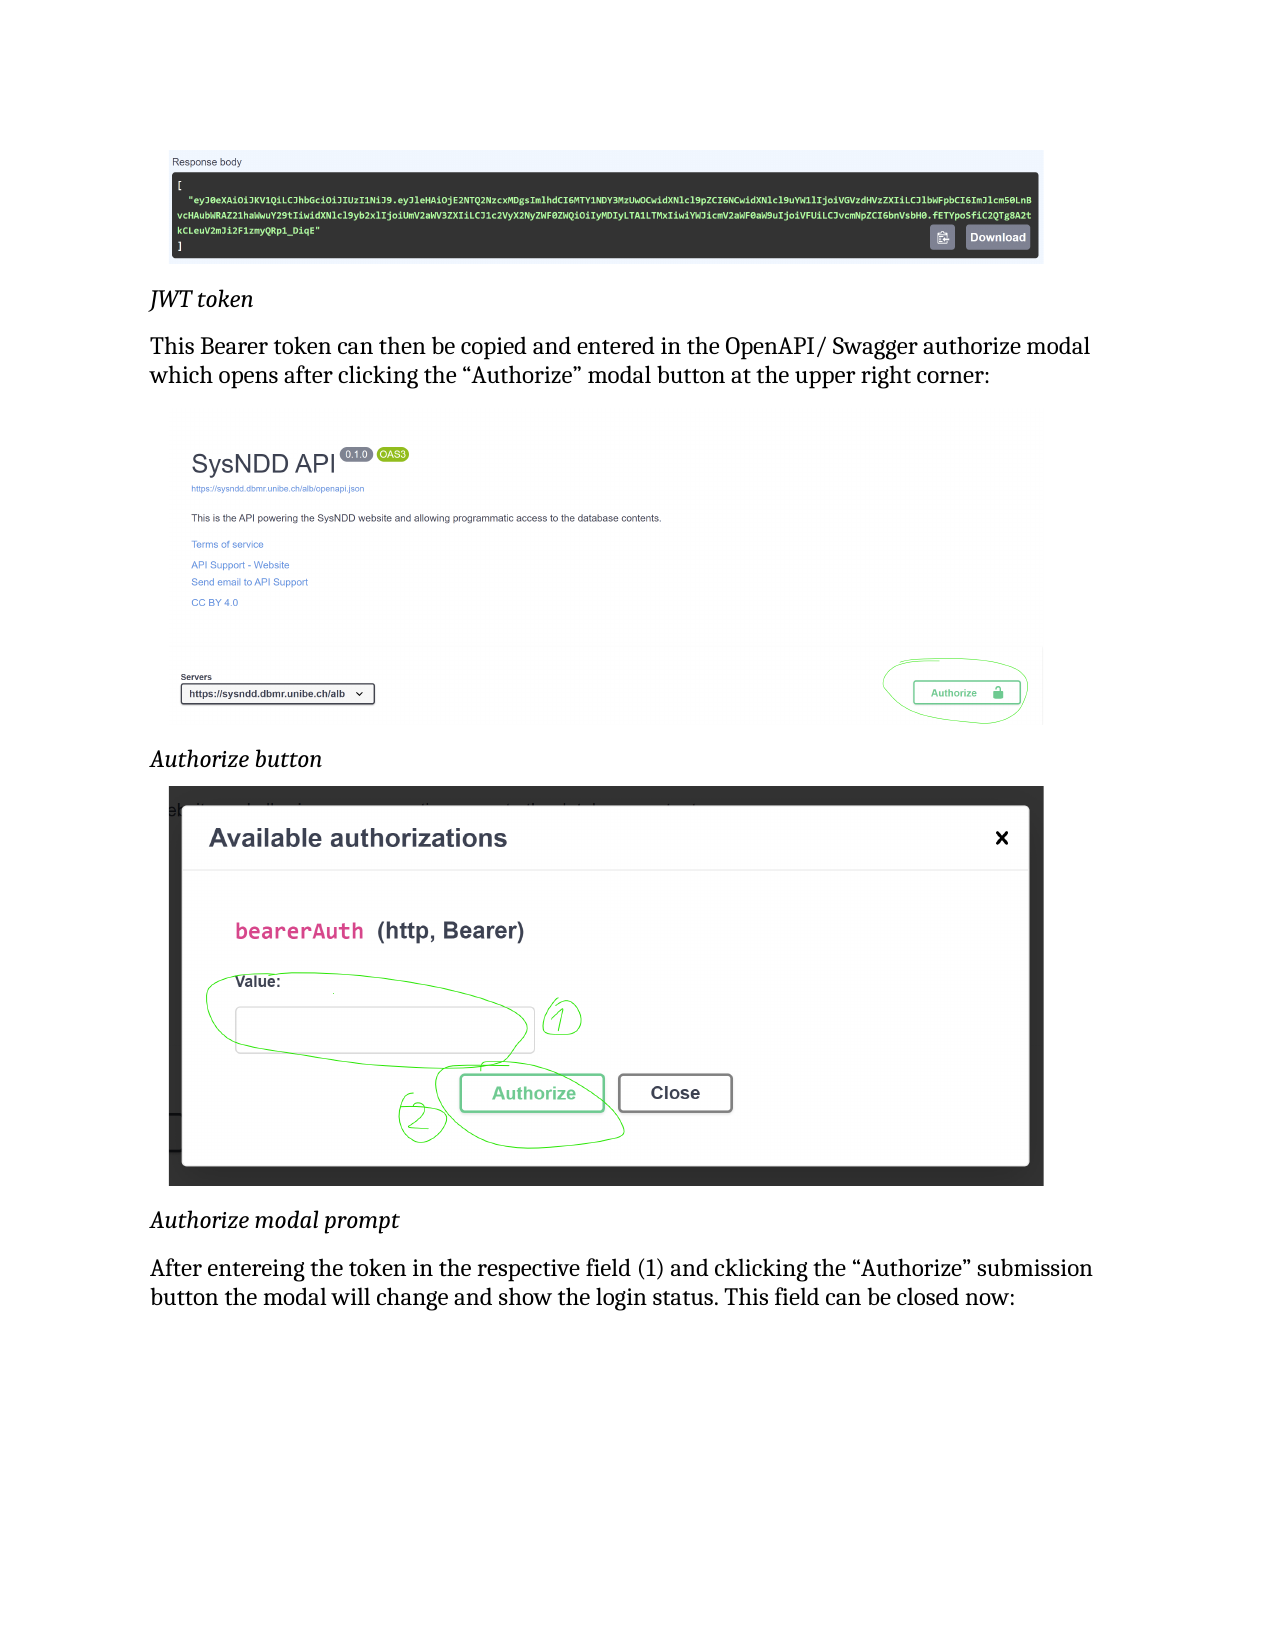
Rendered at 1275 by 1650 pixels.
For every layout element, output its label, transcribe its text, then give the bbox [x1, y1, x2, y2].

text JWT token [150, 284, 1125, 313]
text Authorize button [150, 745, 1125, 774]
text This Bearer token can then be copied and entered in the OpenAPI/ Swagger authorize modal which opens after clicking the “Authorize” modal button at the upper right corner: [150, 332, 1125, 389]
picture [168, 786, 1044, 1186]
text After entereing the token in the respective field (1) and cklicking the “Authorize” submission button the modal will change and show the login status. This field can be closed now: [150, 1254, 1125, 1311]
picture [168, 408, 1044, 725]
picture [168, 150, 1044, 264]
text Authorize modal prompt [150, 1206, 1125, 1235]
